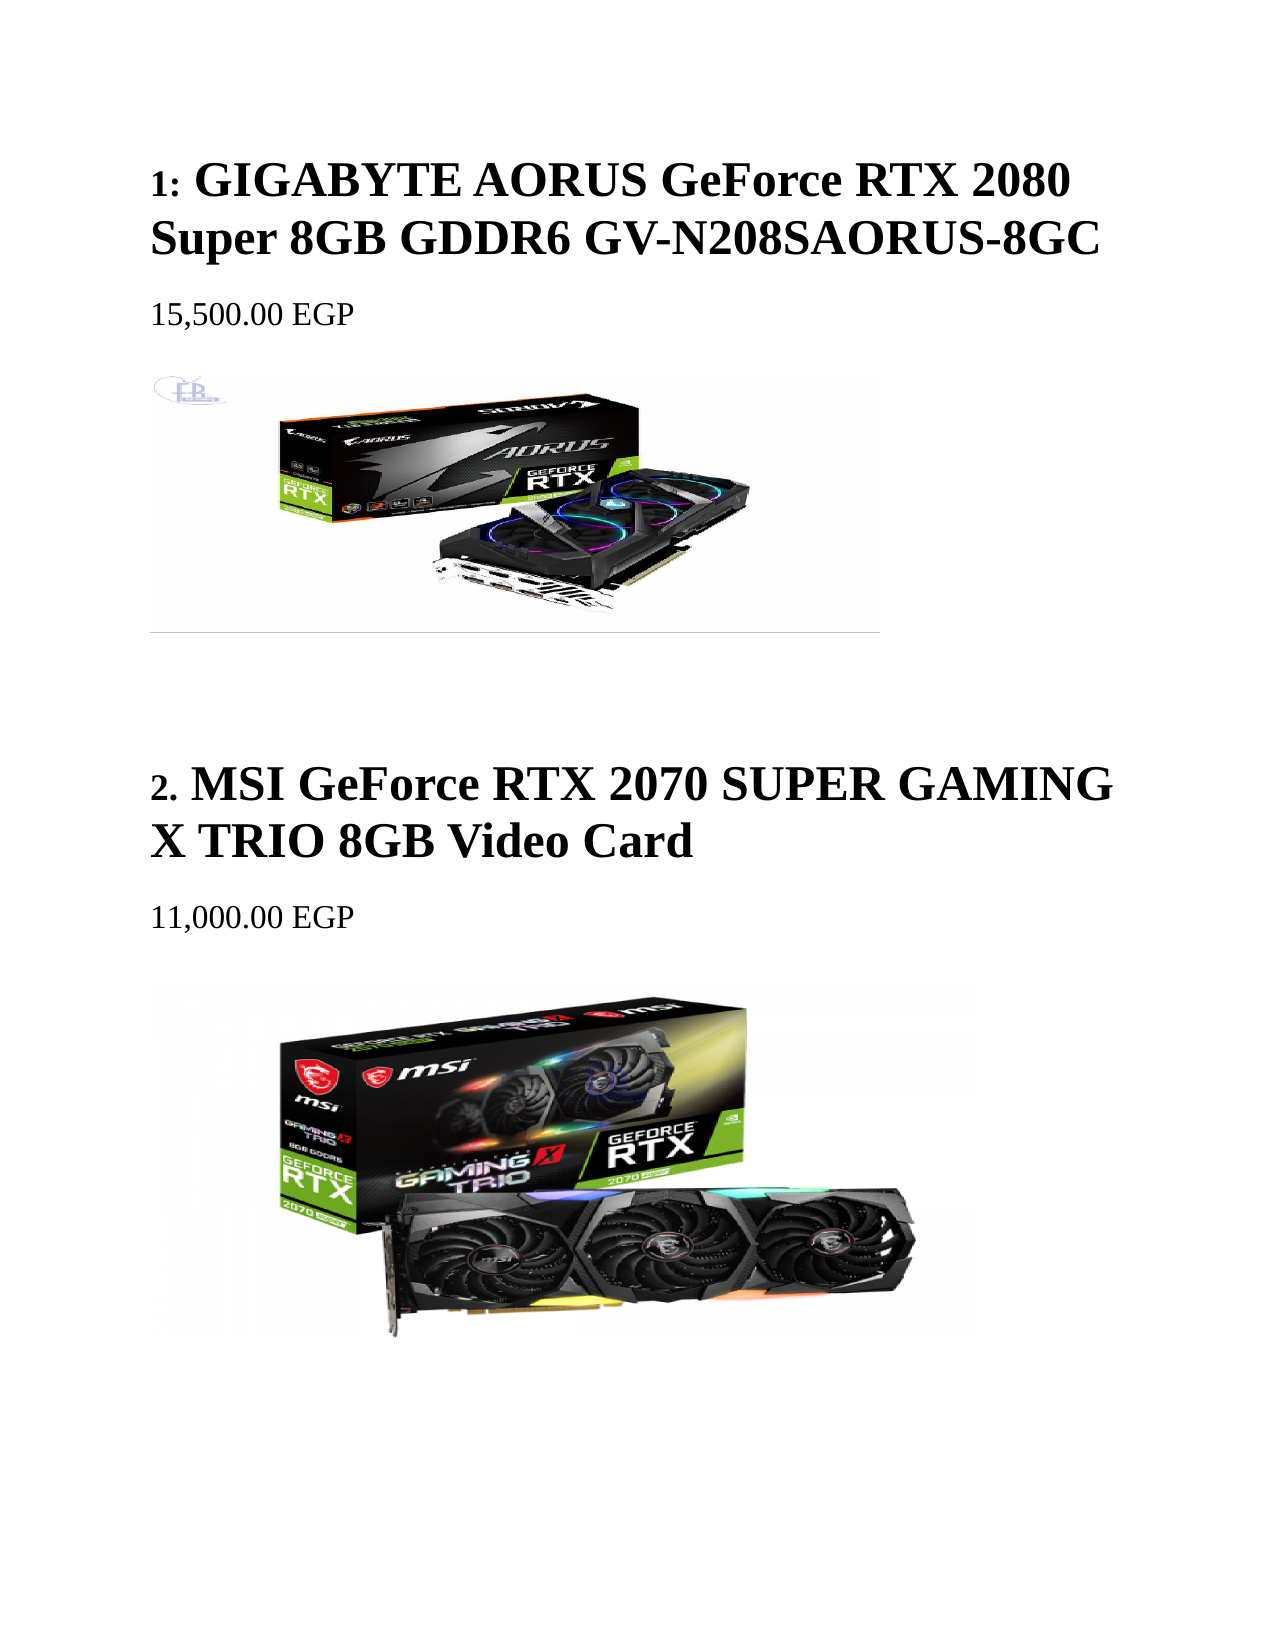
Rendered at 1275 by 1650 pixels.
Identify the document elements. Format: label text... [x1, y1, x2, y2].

text 15,500.00 EGP [150, 294, 1125, 332]
picture [150, 936, 978, 1382]
picture [150, 332, 880, 675]
subtitle 1: GIGABYTE AORUS GeForce RTX 2080 Super 8GB GDDR6 GV-N208SAORUS-8GC [150, 150, 1125, 265]
text 11,000.00 EGP [150, 898, 1125, 936]
subtitle 2. MSI GeForce RTX 2070 SUPER GAMING X TRIO 8GB Video Card [150, 754, 1125, 869]
